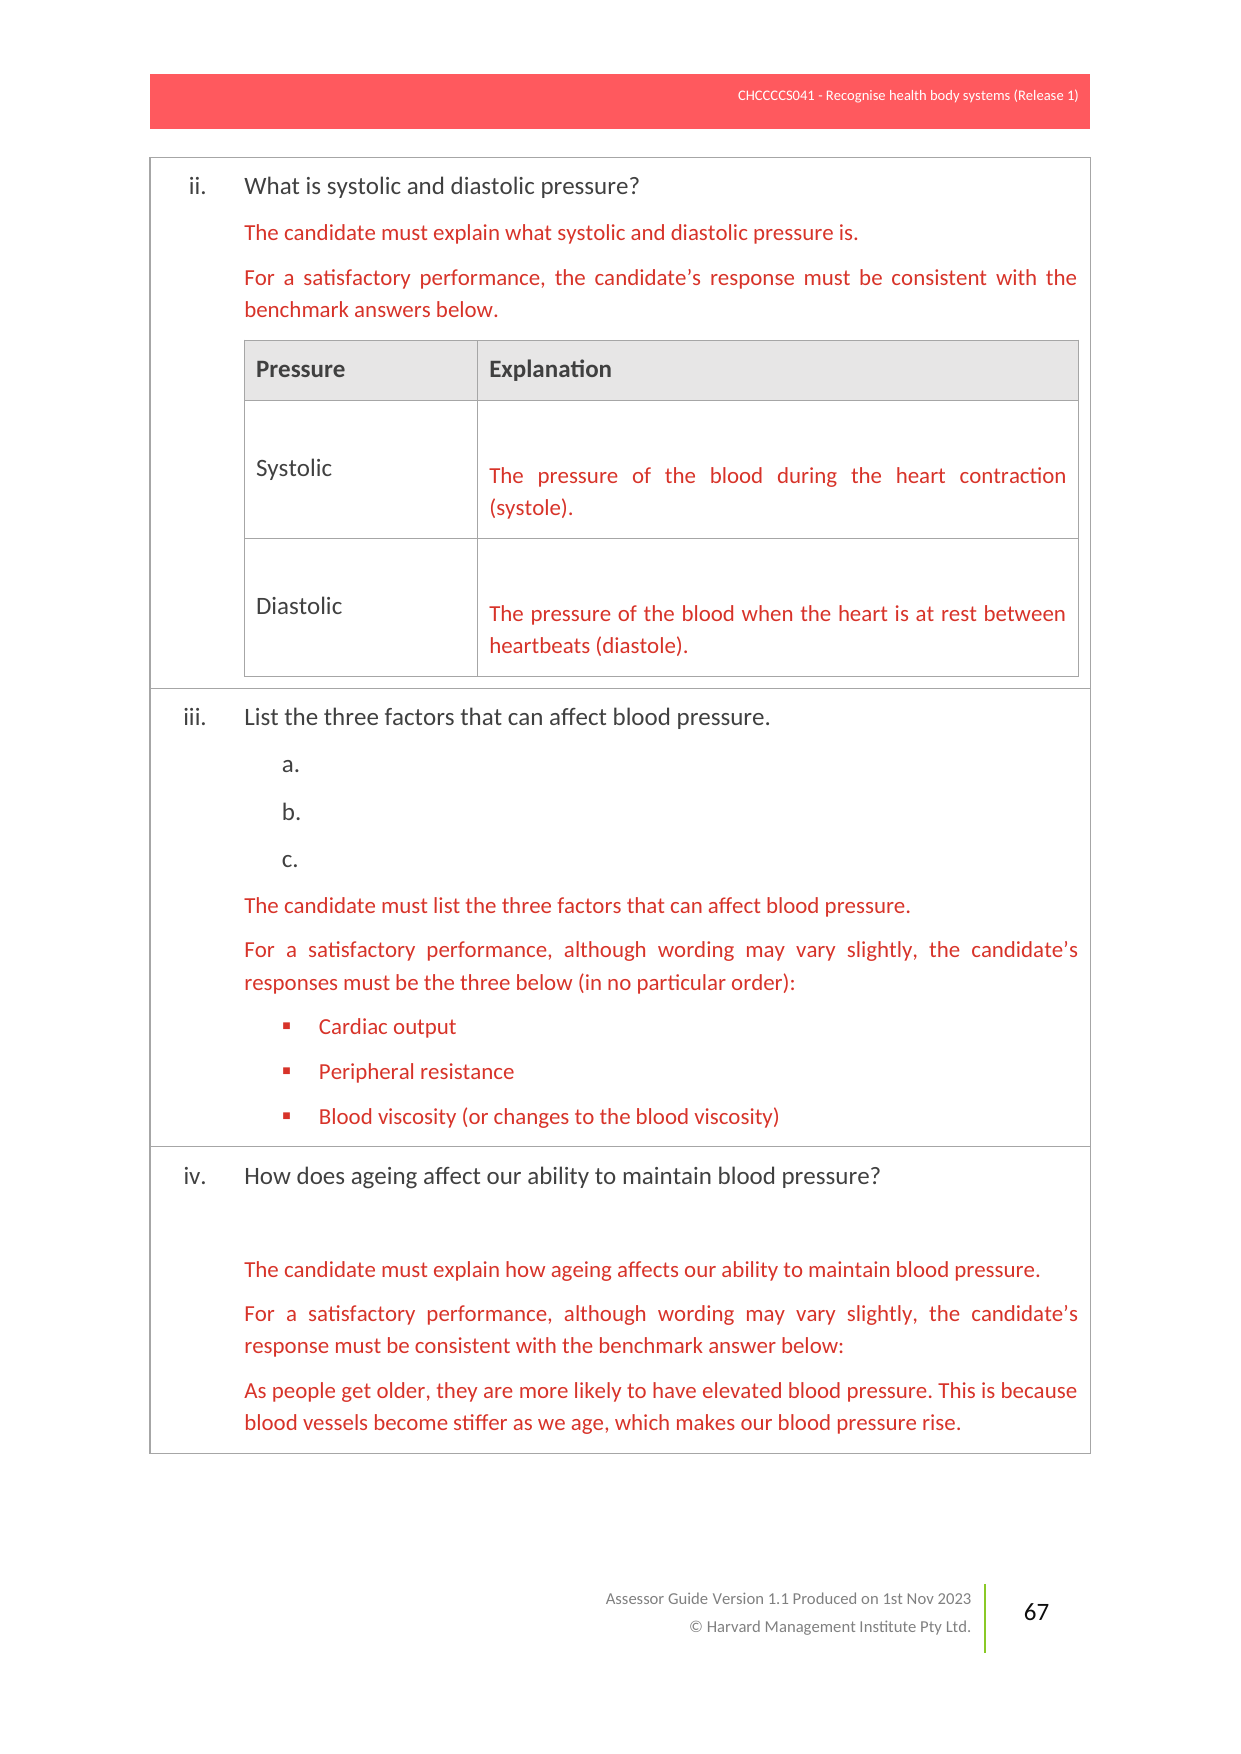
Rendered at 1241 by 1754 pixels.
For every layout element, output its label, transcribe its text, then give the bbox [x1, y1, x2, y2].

table_header What is systolic and diastolic pressure? The candidate must explain what systolic and diastolic pressure is. For a satisfactory performance, the candidate’s response must be consistent with the benchmark answers below. [151, 158, 1090, 687]
table_cell List the three factors that can affect blood pressure. The candidate must list the three factors that can affect blood pressure. For a satisfactory performance, although wording may vary slightly, the candidate’s responses must be the three below (in no particular order): Cardiac output Peripheral resistance Blood viscosity (or changes to the blood viscosity) [151, 689, 1090, 1146]
table_cell How does ageing affect our ability to maintain blood pressure? The candidate must explain how ageing affects our ability to maintain blood pressure. For a satisfactory performance, although wording may vary slightly, the candidate’s response must be consistent with the benchmark answer below: As people get older, they are more likely to have elevated blood pressure. This is because blood vessels become stiffer as we age, which makes our blood pressure rise. [151, 1147, 1090, 1453]
